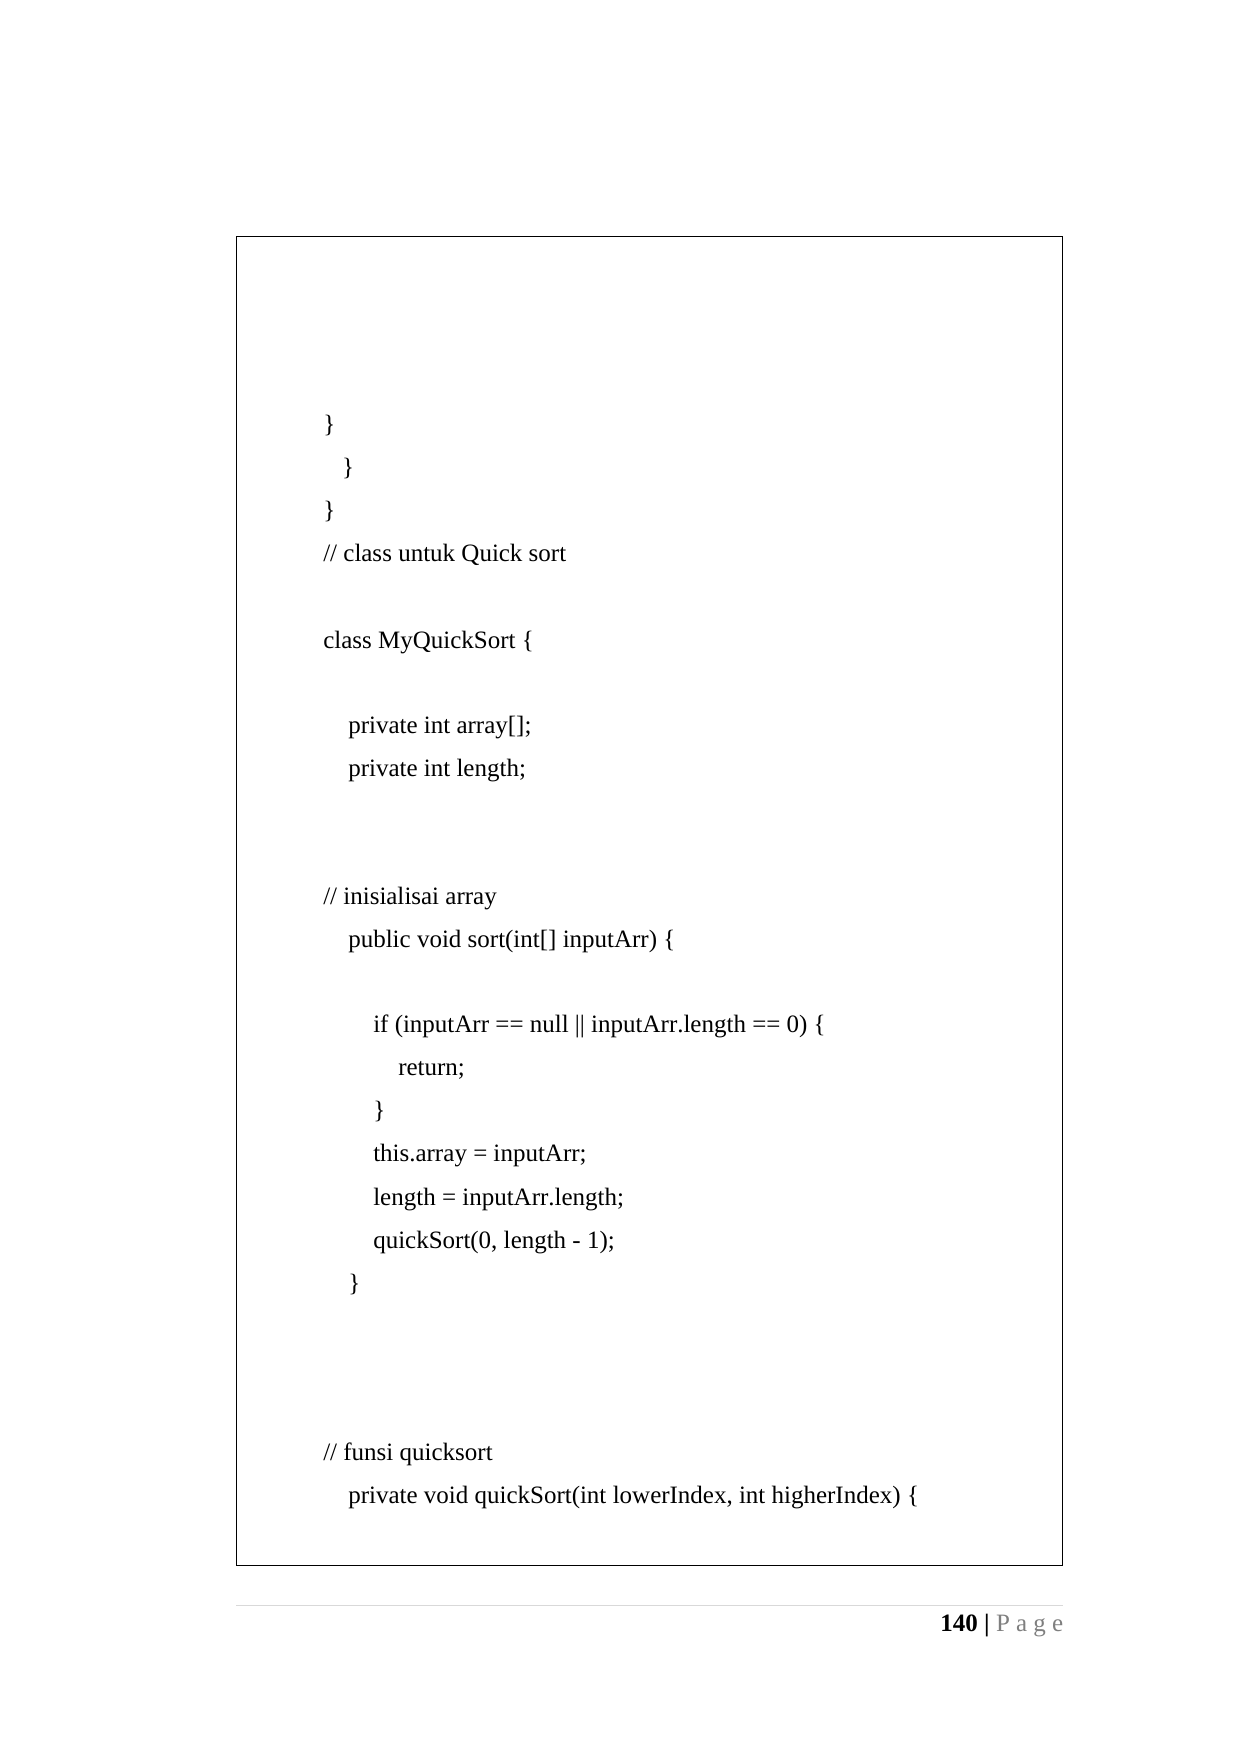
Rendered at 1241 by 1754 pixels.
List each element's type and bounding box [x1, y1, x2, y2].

table_header [237, 237, 1062, 1565]
